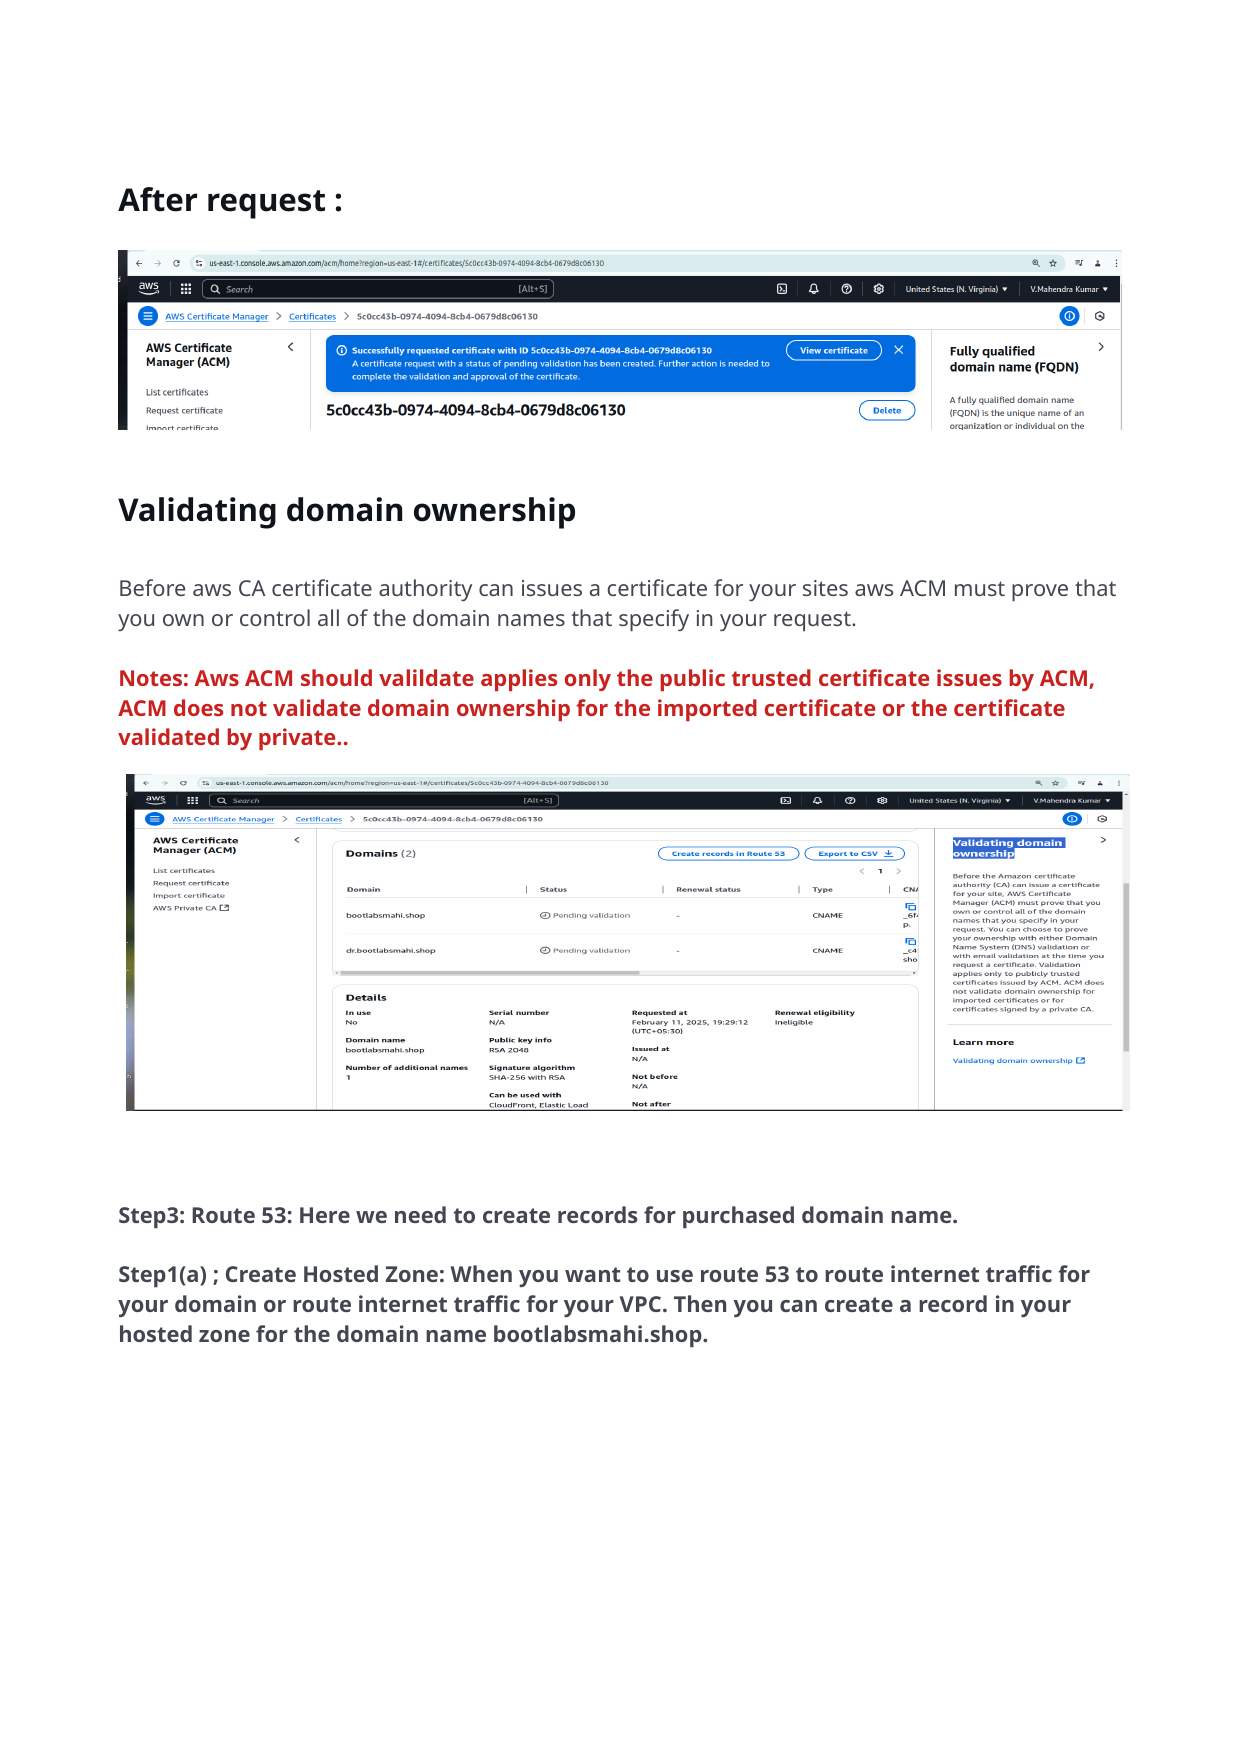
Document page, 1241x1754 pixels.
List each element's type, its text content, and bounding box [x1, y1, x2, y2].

text Validating domain ownership [118, 488, 1122, 531]
text Step1(a) ; Create Hosted Zone: When you want to use route 53 to route internet traffic for your domain or route internet traffic for your VPC. Then you can create a record in your hosted zone for the domain name bootlabsmahi.shop. [118, 1259, 1122, 1349]
text Notes: Aws ACM should valildate applies only the public trusted certificate issues by ACM, ACM does not validate domain ownership for the imported certificate or the certificate validated by private.. [118, 663, 1122, 752]
text After request : [118, 118, 1122, 220]
picture [118, 250, 1123, 430]
text Step3: Route 53: Here we need to create records for purchased domain name. [118, 1200, 1122, 1229]
text Before aws CA certificate authority can issues a certificate for your sites aws ACM must prove that you own or control all of the domain names that specify in your request. [118, 573, 1122, 633]
picture [126, 774, 1130, 1111]
